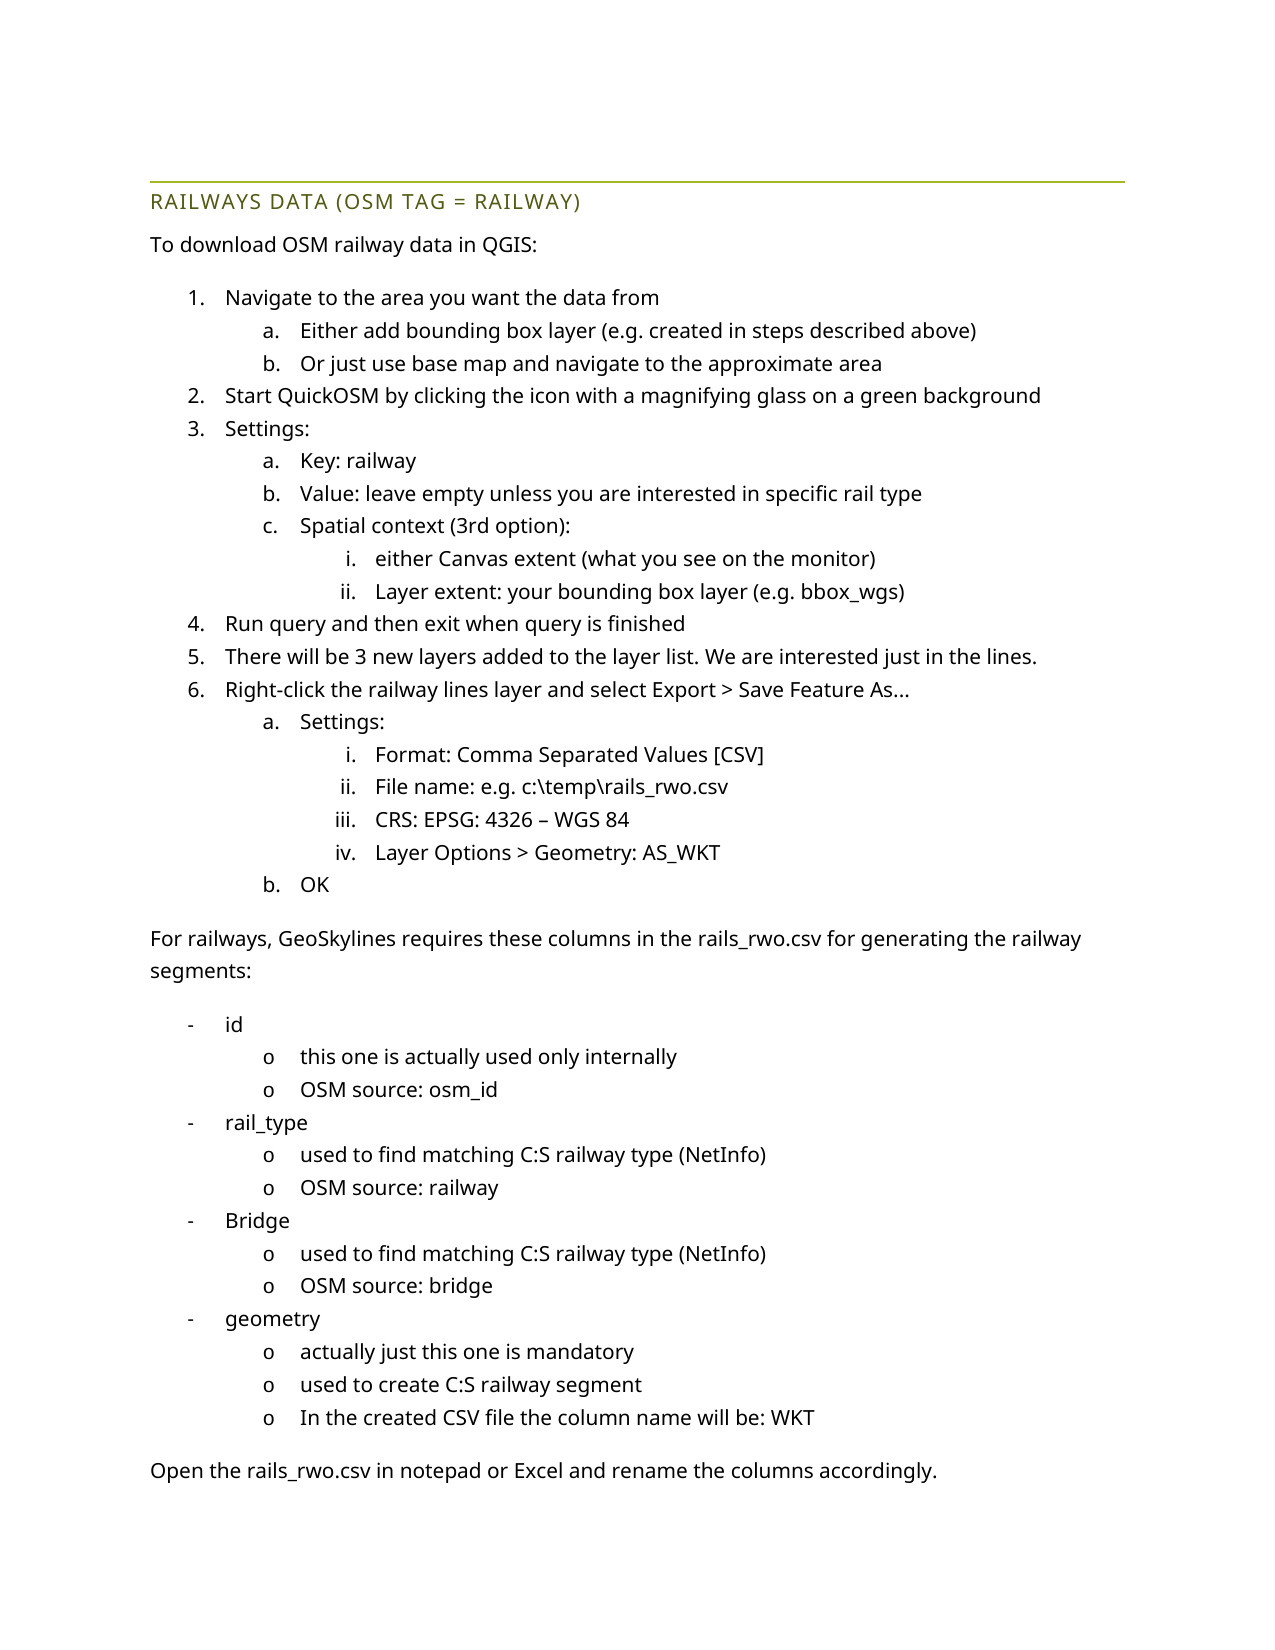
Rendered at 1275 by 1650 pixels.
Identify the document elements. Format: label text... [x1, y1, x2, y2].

text Open the rails_rwo.csv in notepad or Excel and rename the columns accordingly. [150, 1456, 1125, 1485]
list Right-click the railway lines layer and select Export > Save Feature As... [187, 675, 1125, 703]
list actually just this one is mandatory [262, 1337, 1125, 1366]
list Either add bounding box layer (e.g. created in steps described above) [262, 316, 1125, 344]
list rail_type [187, 1108, 1125, 1136]
list Format: Comma Separated Values [CSV] [356, 740, 1125, 768]
list either Canvas extent (what you see on the monitor) [356, 544, 1125, 573]
list OSM source: railway [262, 1173, 1125, 1202]
list this one is actually used only internally [262, 1042, 1125, 1071]
list Run query and then exit when query is finished [187, 609, 1125, 638]
list used to find matching C:S railway type (NetInfo) [262, 1239, 1125, 1267]
list geometry [187, 1304, 1125, 1333]
subtitle Railways data (OSM tag = railway) [150, 183, 1125, 215]
list Layer extent: your bounding box layer (e.g. bbox_wgs) [356, 577, 1125, 605]
list used to find matching C:S railway type (NetInfo) [262, 1141, 1125, 1169]
list Key: railway [262, 446, 1125, 475]
list OSM source: osm_id [262, 1075, 1125, 1104]
list Bridge [187, 1206, 1125, 1235]
list Settings: [262, 707, 1125, 736]
list Start QuickOSM by clicking the icon with a magnifying glass on a green background [187, 381, 1125, 410]
list id [187, 1010, 1125, 1038]
list File name: e.g. c:\temp\rails_rwo.csv [356, 772, 1125, 801]
list Value: leave empty unless you are interested in specific rail type [262, 479, 1125, 507]
list Spatial context (3rd option): [262, 512, 1125, 540]
list Or just use base map and navigate to the approximate area [262, 349, 1125, 377]
list Settings: [187, 414, 1125, 442]
list Layer Options > Geometry: AS_WKT [356, 838, 1125, 866]
list used to create C:S railway segment [262, 1370, 1125, 1398]
list CRS: EPSG: 4326 – WGS 84 [356, 805, 1125, 833]
list OK [262, 870, 1125, 899]
text To download OSM railway data in QGIS: [150, 230, 1125, 258]
list OSM source: bridge [262, 1272, 1125, 1300]
text For railways, GeoSkylines requires these columns in the rails_rwo.csv for generating the railway segments: [150, 924, 1125, 985]
list Navigate to the area you want the data from [187, 283, 1125, 312]
list In the created CSV file the column name will be: WKT [262, 1403, 1125, 1431]
list There will be 3 new layers added to the layer list. We are interested just in the lines. [187, 642, 1125, 671]
